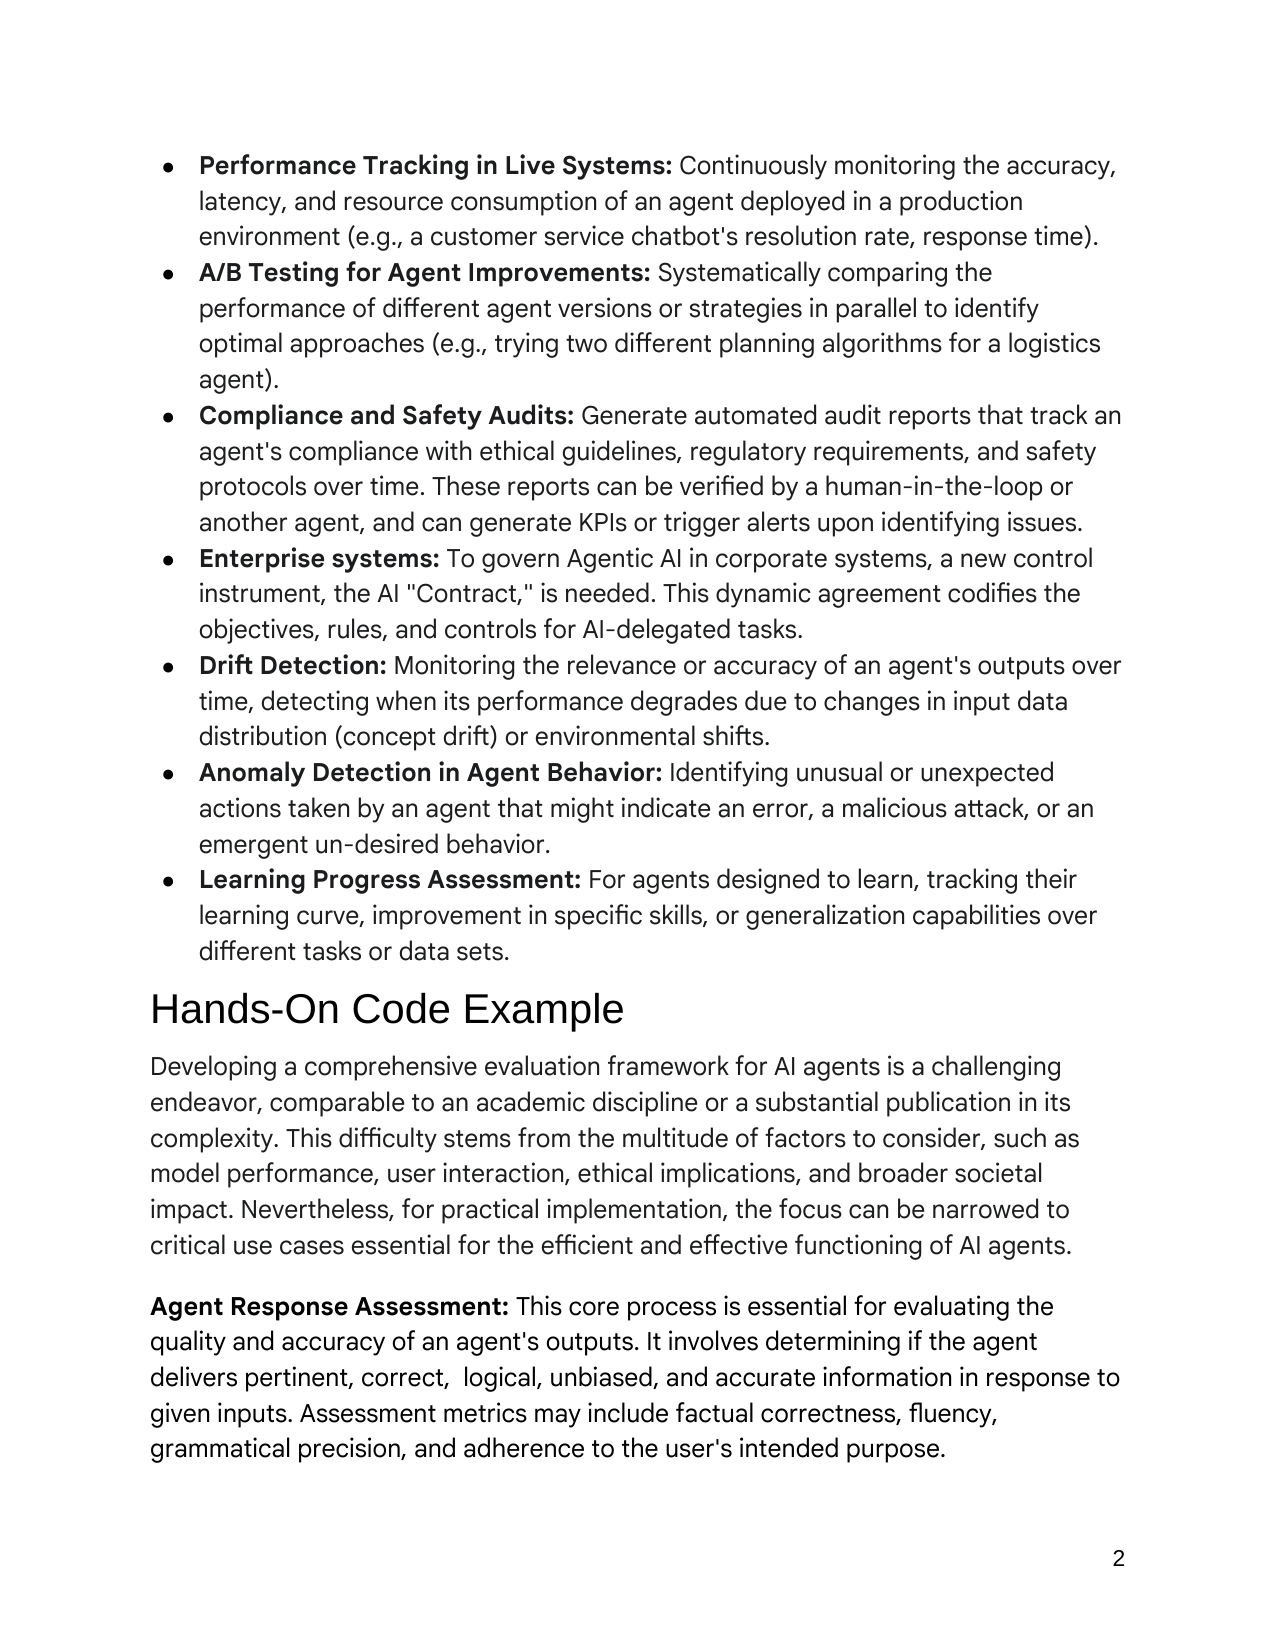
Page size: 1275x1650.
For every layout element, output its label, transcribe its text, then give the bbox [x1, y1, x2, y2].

text Agent Response Assessment: This core process is essential for evaluating the quality and accuracy of an agent's outputs. It involves determining if the agent delivers pertinent, correct, logical, unbiased, and accurate information in response to given inputs. Assessment metrics may include factual correctness, fluency, grammatical precision, and adherence to the user's intended purpose. [150, 1291, 1125, 1465]
list Performance Tracking in Live Systems: Continuously monitoring the accuracy, latency, and resource consumption of an agent deployed in a production environment (e.g., a customer service chatbot's resolution rate, response time). [161, 150, 1125, 253]
list Drift Detection: Monitoring the relevance or accuracy of an agent's outputs over time, detecting when its performance degrades due to changes in input data distribution (concept drift) or environmental shifts. [161, 650, 1125, 753]
text Developing a comprehensive evaluation framework for AI agents is a challenging endeavor, comparable to an academic discipline or a substantial publication in its complexity. This difficulty stems from the multitude of factors to consider, such as model performance, user interaction, ethical implications, and broader societal impact. Nevertheless, for practical implementation, the focus can be narrowed to critical use cases essential for the efficient and effective functioning of AI agents. [150, 1051, 1125, 1261]
list Compliance and Safety Audits: Generate automated audit reports that track an agent's compliance with ethical guidelines, regulatory requirements, and safety protocols over time. These reports can be verified by a human-in-the-loop or another agent, and can generate KPIs or trigger alerts upon identifying issues. [161, 400, 1125, 539]
list A/B Testing for Agent Improvements: Systematically comparing the performance of different agent versions or strategies in parallel to identify optimal approaches (e.g., trying two different planning algorithms for a logistics agent). [161, 257, 1125, 396]
subtitle Hands-On Code Example [150, 984, 1125, 1032]
list Learning Progress Assessment: For agents designed to learn, tracking their learning curve, improvement in specific skills, or generalization capabilities over different tasks or data sets. [161, 864, 1125, 967]
list Anomaly Detection in Agent Behavior: Identifying unusual or unexpected actions taken by an agent that might indicate an error, a malicious attack, or an emergent un-desired behavior. [161, 757, 1125, 860]
list Enterprise systems: To govern Agentic AI in corporate systems, a new control instrument, the AI "Contract," is needed. This dynamic agreement codifies the objectives, rules, and controls for AI-delegated tasks. [161, 543, 1125, 646]
